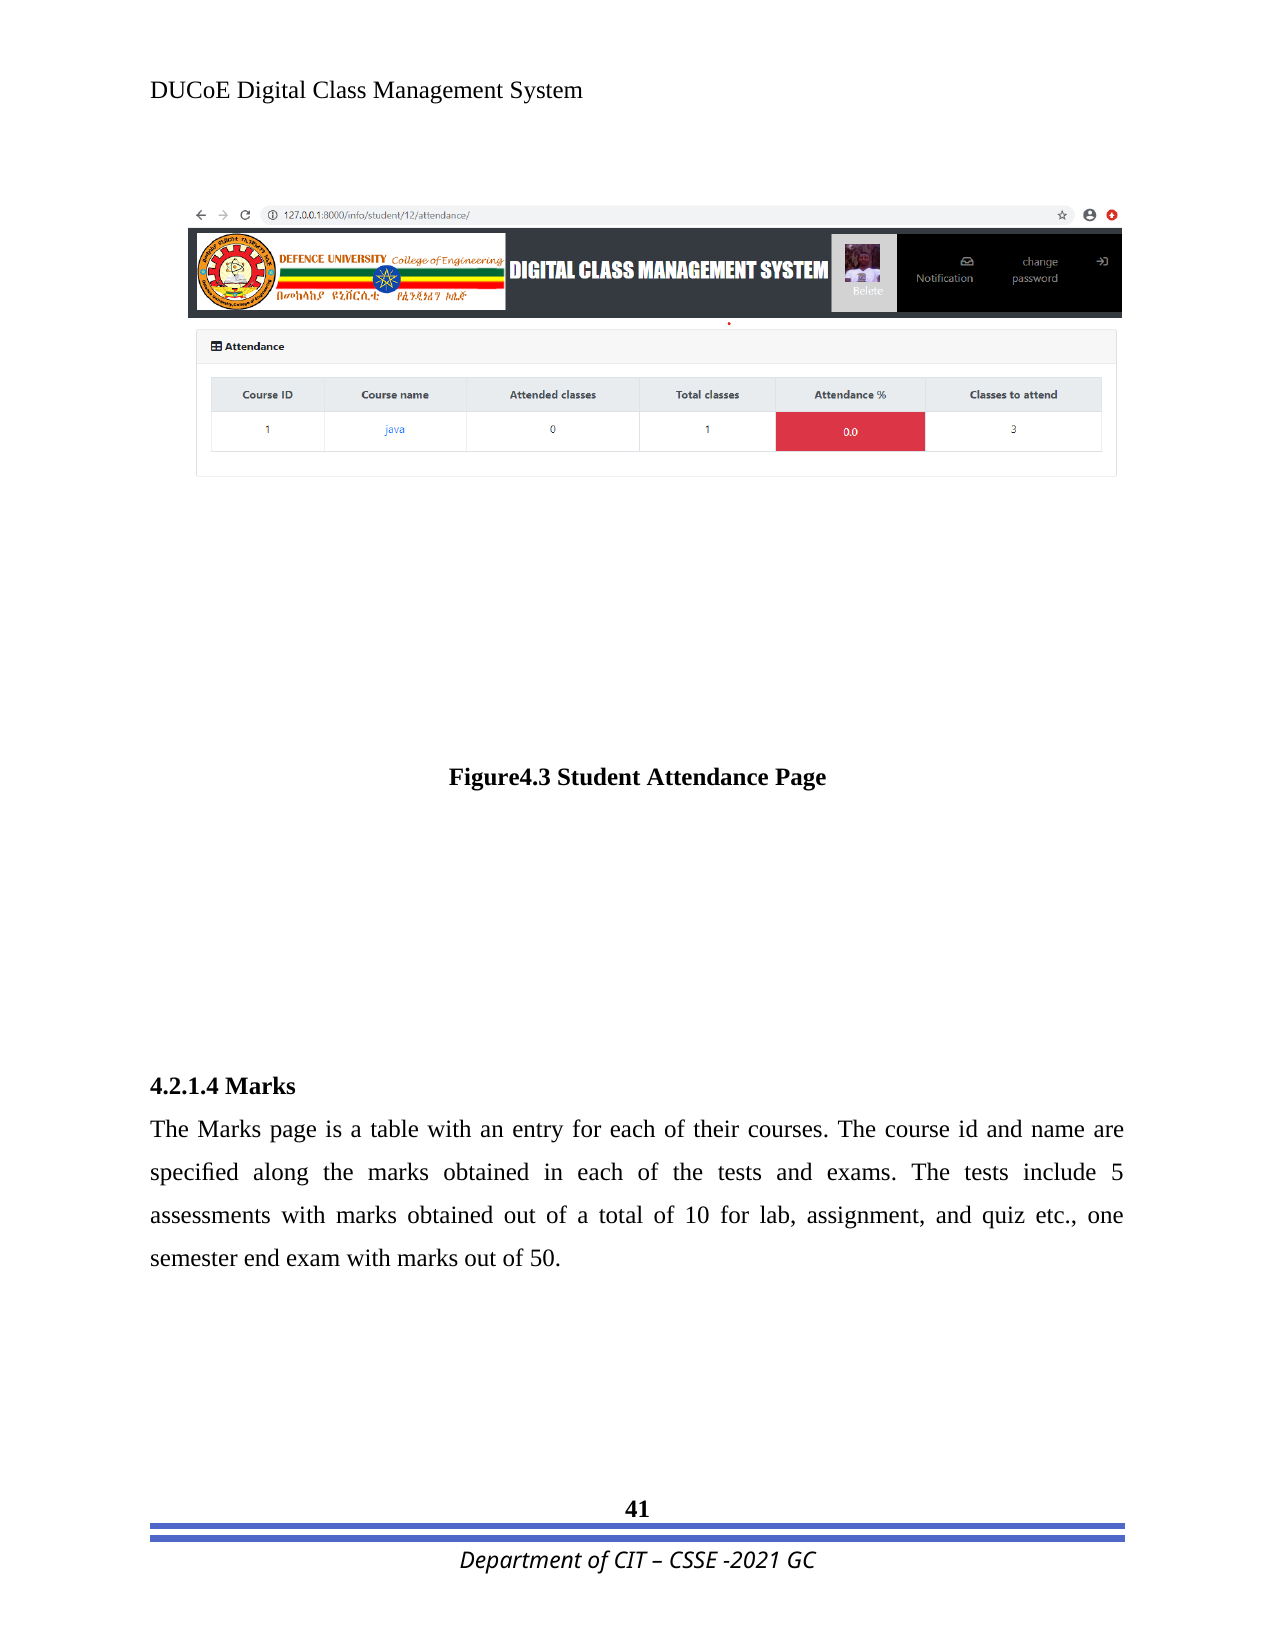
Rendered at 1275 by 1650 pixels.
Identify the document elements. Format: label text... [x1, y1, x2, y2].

text The Marks page is a table with an entry for each of their courses. The course id and name are speciﬁed along the marks obtained in each of the tests and exams. The tests include 5 assessments with marks obtained out of a total of 10 for lab, assignment, and quiz etc., one semester end exam with marks out of 50. [150, 1114, 1125, 1272]
picture [187, 203, 1122, 679]
text Figure4.3 Student Attendance Page [150, 509, 1125, 791]
text 4.2.1.4 Marks [150, 1071, 1125, 1100]
